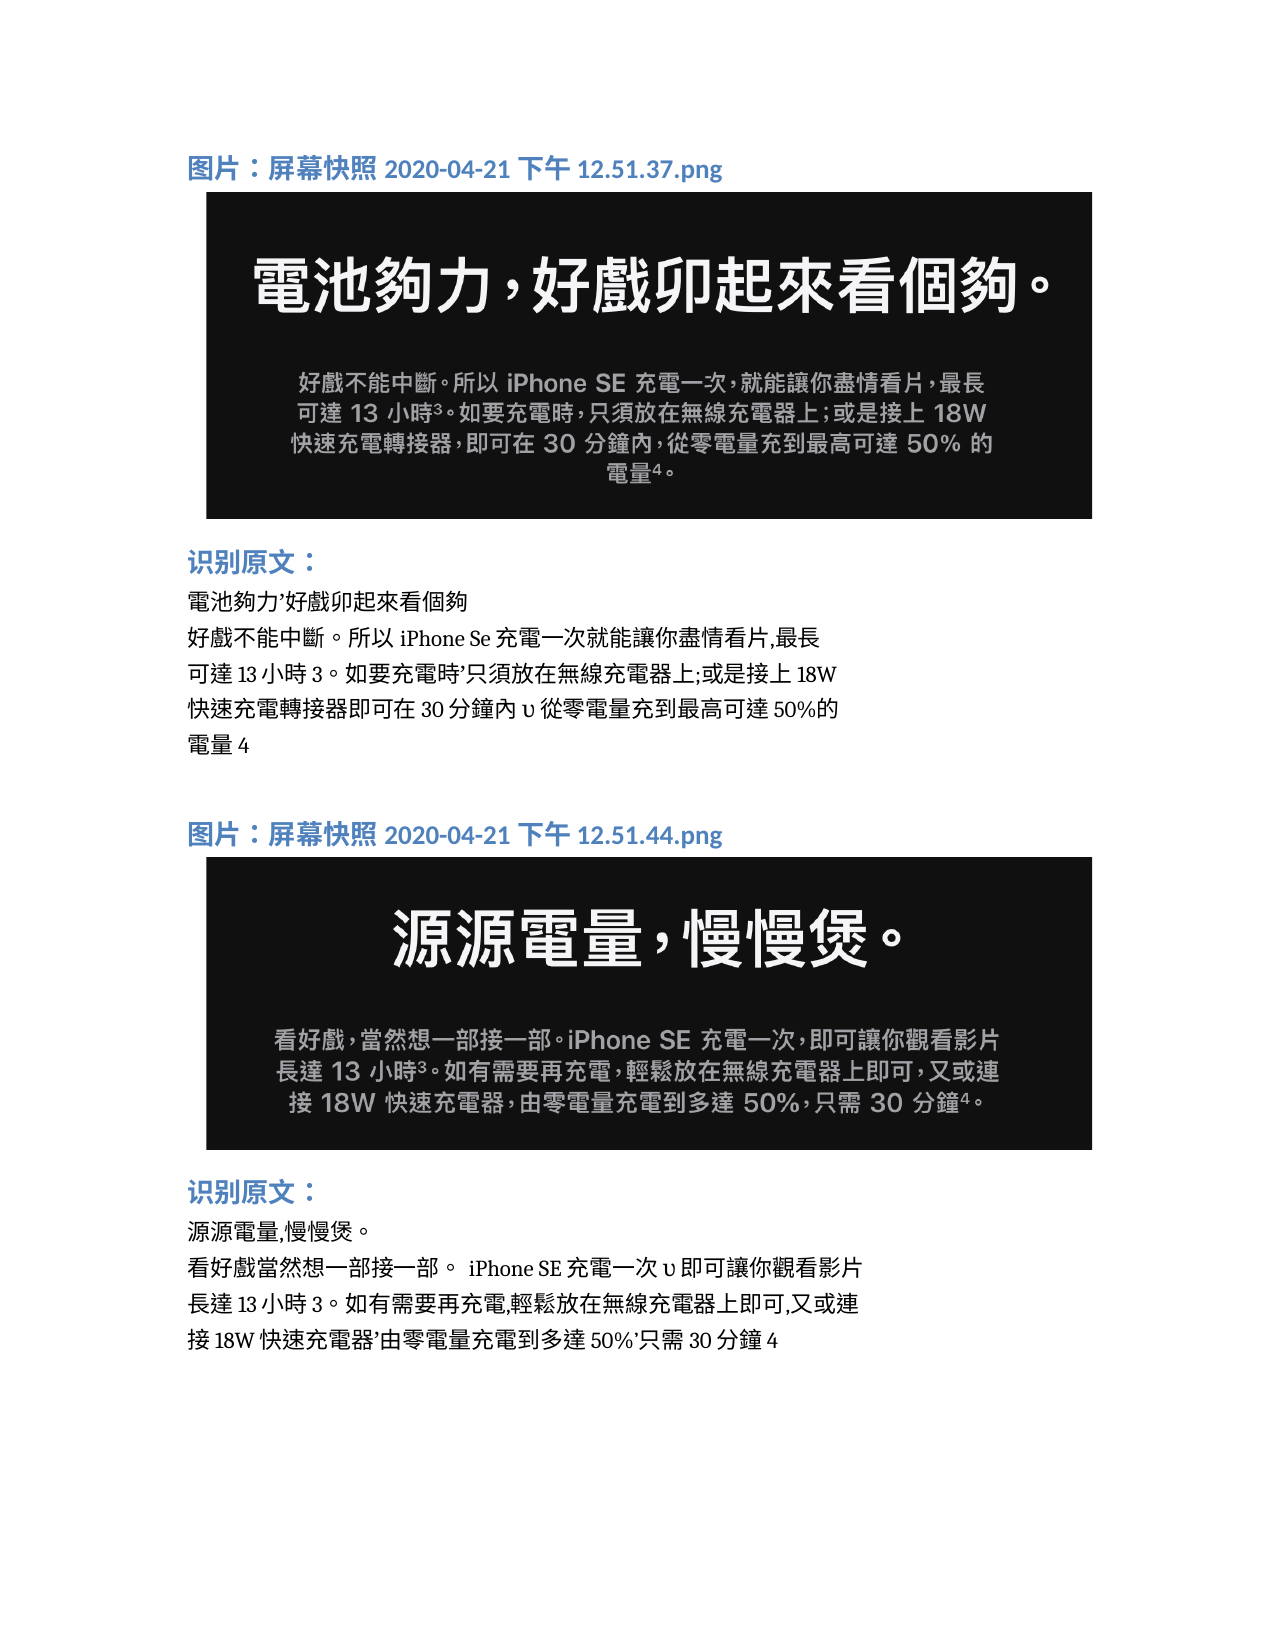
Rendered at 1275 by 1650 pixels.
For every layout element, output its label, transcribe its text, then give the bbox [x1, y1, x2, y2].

subtitle 图片：屏幕快照 2020-04-21 下午12.51.44.png [187, 816, 1087, 852]
text 電池夠力’好戲卯起來看個夠 好戲不能中斷。所以 iPhone Se充電一次就能讓你盡情看片,最長 可達13小時3。如要充電時’只須放在無線充電器上;或是接上18W 快速充電轉接器即可在30分鐘內υ從零電量充到最高可達50%的 電量4 [187, 586, 1087, 791]
picture [206, 192, 1093, 519]
subtitle 识别原文： [187, 1174, 1087, 1211]
subtitle 图片：屏幕快照 2020-04-21 下午12.51.37.png [187, 150, 1087, 187]
subtitle 识别原文： [187, 543, 1087, 580]
picture [206, 857, 1093, 1150]
text 源源電量,慢慢煲。 看好戲當然想一部接一部。 iPhone SE充電一次υ即可讓你觀看影片 長達13小時3。如有需要再充電,輕鬆放在無線充電器上即可,又或連 接18W快速充電器’由零電量充電到多達50%’只需30分鐘4 [187, 1216, 1087, 1386]
